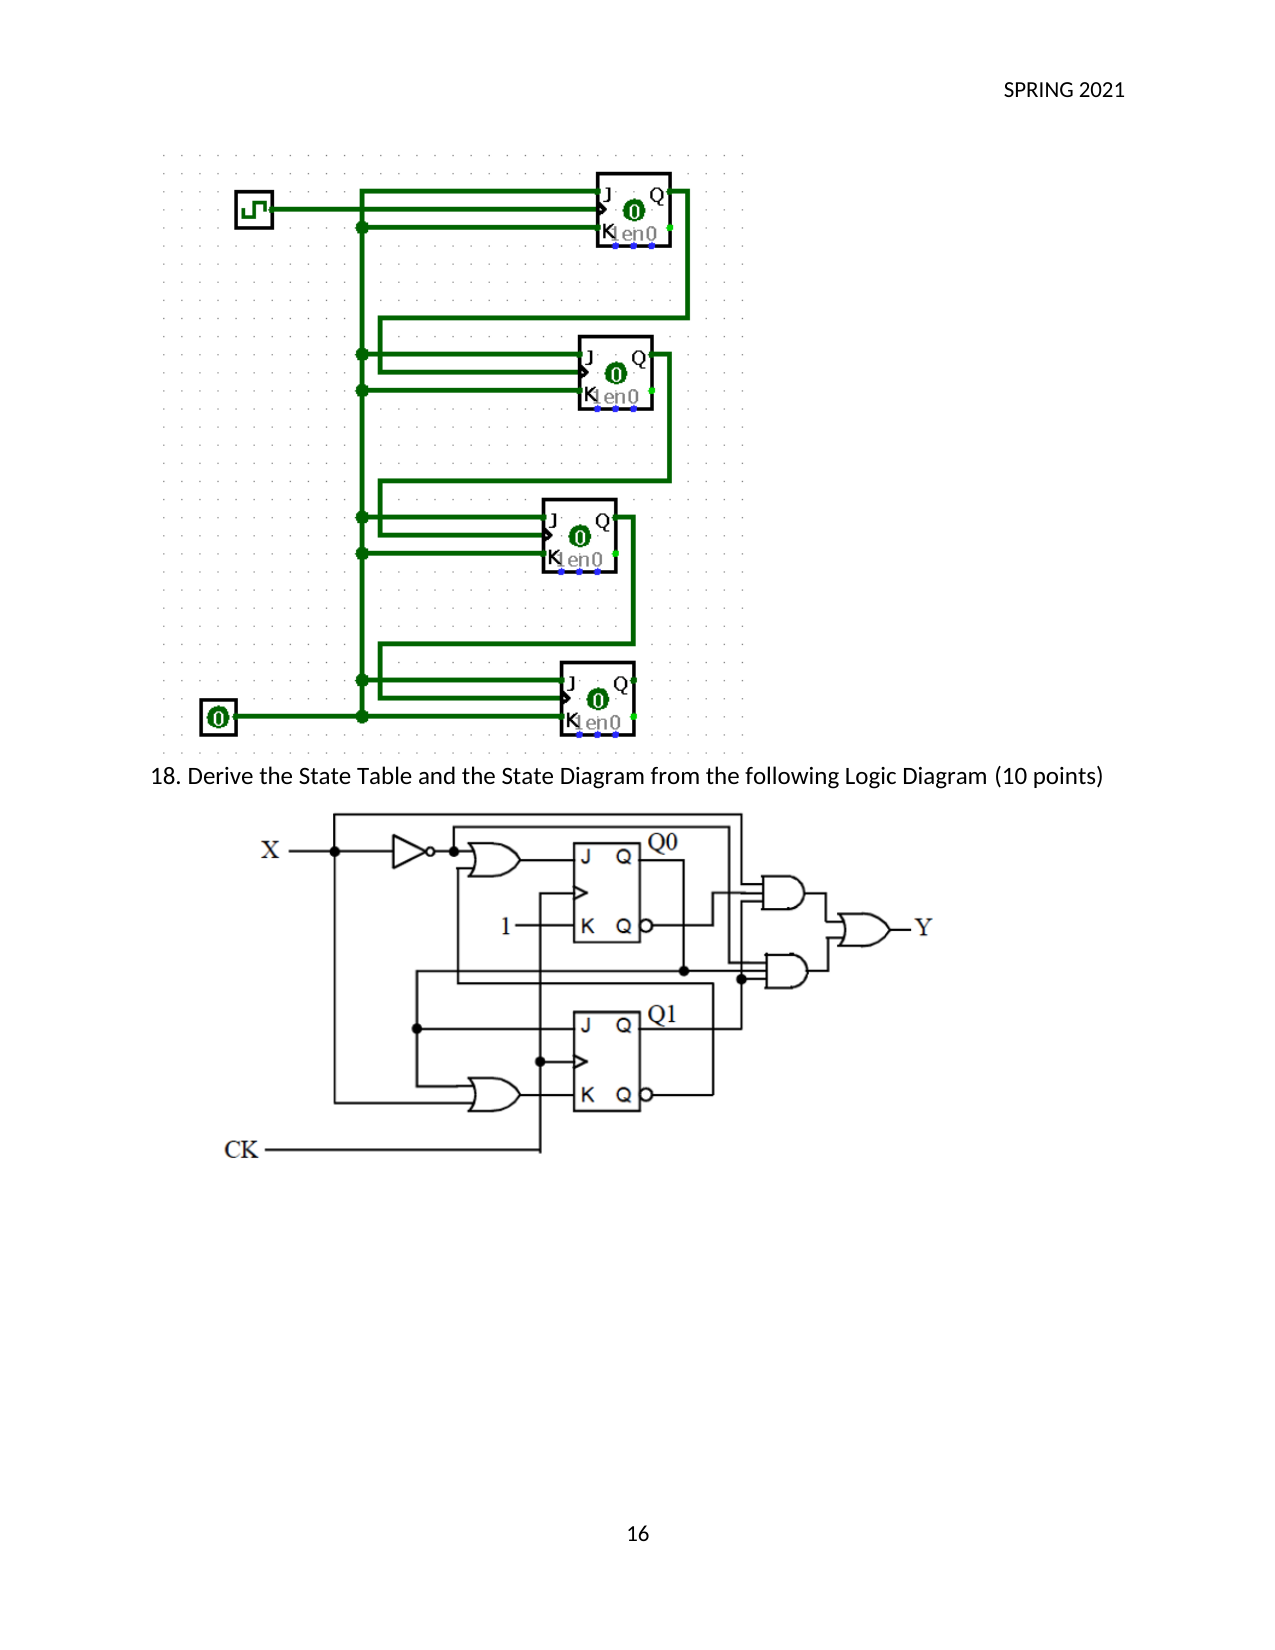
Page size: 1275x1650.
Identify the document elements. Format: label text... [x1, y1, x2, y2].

picture [187, 790, 957, 1185]
picture [150, 150, 760, 761]
